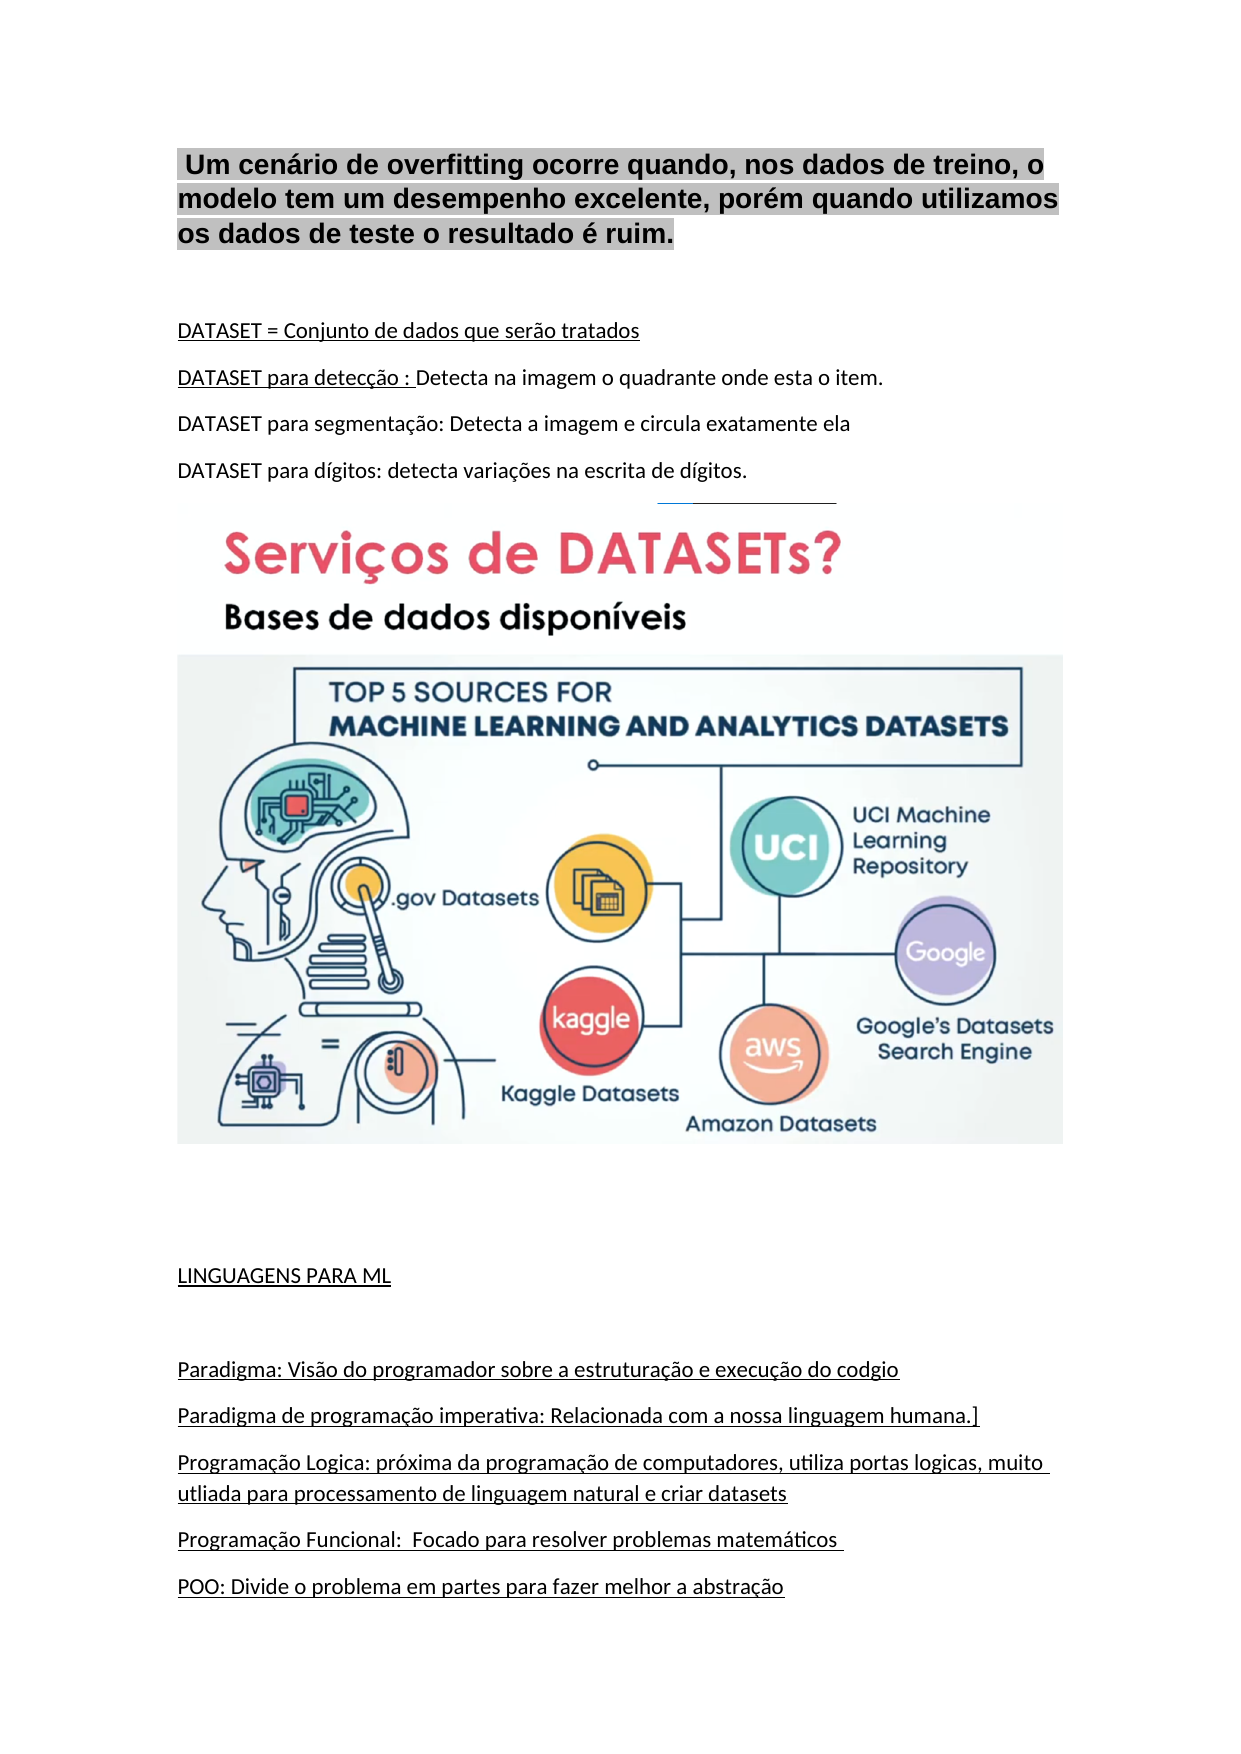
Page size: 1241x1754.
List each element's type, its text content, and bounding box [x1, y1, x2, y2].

text Paradigma de programação imperativa: Relacionada com a nossa linguagem humana.] [177, 1402, 1063, 1429]
text DATASET para detecção : Detecta na imagem o quadrante onde esta o item. [177, 363, 1063, 391]
text LINGUAGENS PARA ML [177, 1261, 1063, 1289]
text DATASET para dígitos: detecta variações na escrita de dígitos. [177, 456, 1063, 484]
text Programação Logica: próxima da programação de computadores, utiliza portas logicas, muito utliada para processamento de linguagem natural e criar datasets [177, 1448, 1063, 1507]
text DATASET para segmentação: Detecta a imagem e circula exatamente ela [177, 409, 1063, 438]
text DATASET = Conjunto de dados que serão tratados [177, 316, 1063, 344]
picture [177, 503, 1063, 1144]
text Paradigma: Visão do programador sobre a estruturação e execução do codgio [177, 1355, 1063, 1383]
text Programação Funcional: Focado para resolver problemas matemáticos [177, 1526, 1063, 1553]
text Um cenário de overfitting ocorre quando, nos dados de treino, o modelo tem um desempenho excelente, porém quando utilizamos os dados de teste o resultado é ruim. [177, 148, 1063, 250]
text POO: Divide o problema em partes para fazer melhor a abstração [177, 1572, 1063, 1600]
